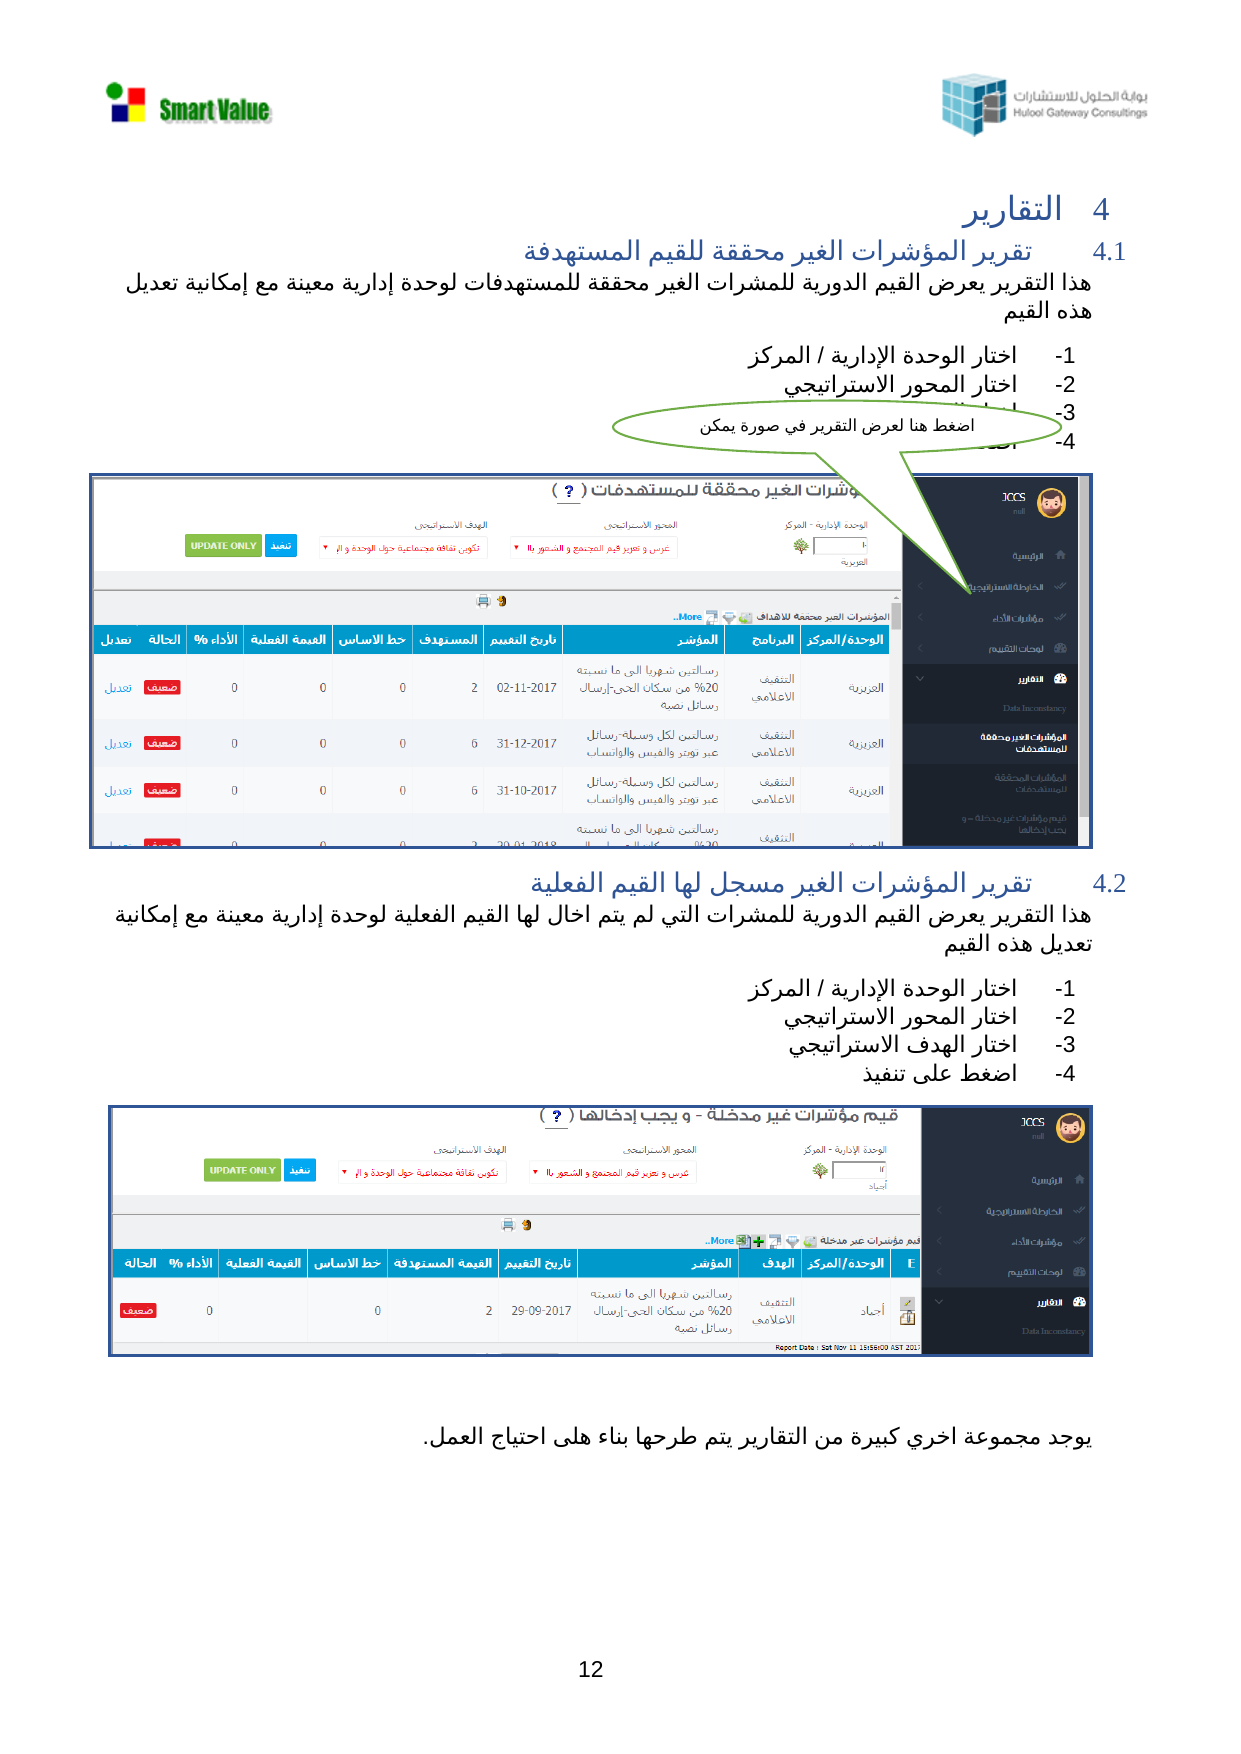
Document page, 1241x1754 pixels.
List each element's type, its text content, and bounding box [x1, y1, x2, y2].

list اختار الهدف الاستراتيجي [89, 1031, 1055, 1058]
picture [103, 80, 287, 137]
list اختار المحور الاستراتيجي [89, 371, 1055, 397]
list اختار الوحدة الإدارية / المركز [89, 342, 1055, 369]
picture [111, 1108, 1089, 1354]
picture [942, 73, 1148, 137]
text هذا التقرير يعرض القيم الدورية للمشرات الغير محققة للمستهدفات لوحدة إدارية معينة مع إمكانية تعديل هذه القيم [89, 269, 1093, 323]
list اختار الوحدة الإدارية / المركز [89, 974, 1055, 1001]
picture [92, 476, 1089, 846]
list اختار الهدف الاستراتيجي [89, 399, 793, 426]
list اضغط على تنفيذ [89, 1060, 1055, 1086]
list اختار الهدف الاستراتيجي [881, 399, 1055, 419]
list اضغط على تنفيذ [914, 435, 1055, 454]
text هذا التقرير يعرض القيم الدورية للمشرات التي لم يتم اخال لها القيم الفعلية لوحدة إدارية معينة مع إمكانية تعديل هذه القيم [89, 901, 1093, 956]
text يوجد مجموعة اخري كبيرة من التقارير يتم طرحها بناء هلى احتياج العمل. [89, 1423, 1093, 1449]
subtitle التقارير [89, 190, 1093, 228]
list اختار المحور الاستراتيجي [89, 1003, 1055, 1029]
subtitle تقرير المؤشرات الغير مسجل لها القيم الفعلية [89, 867, 1093, 899]
list اضغط على تنفيذ [89, 428, 760, 454]
subtitle تقرير المؤشرات الغير محققة للقيم المستهدفة [89, 235, 1093, 266]
